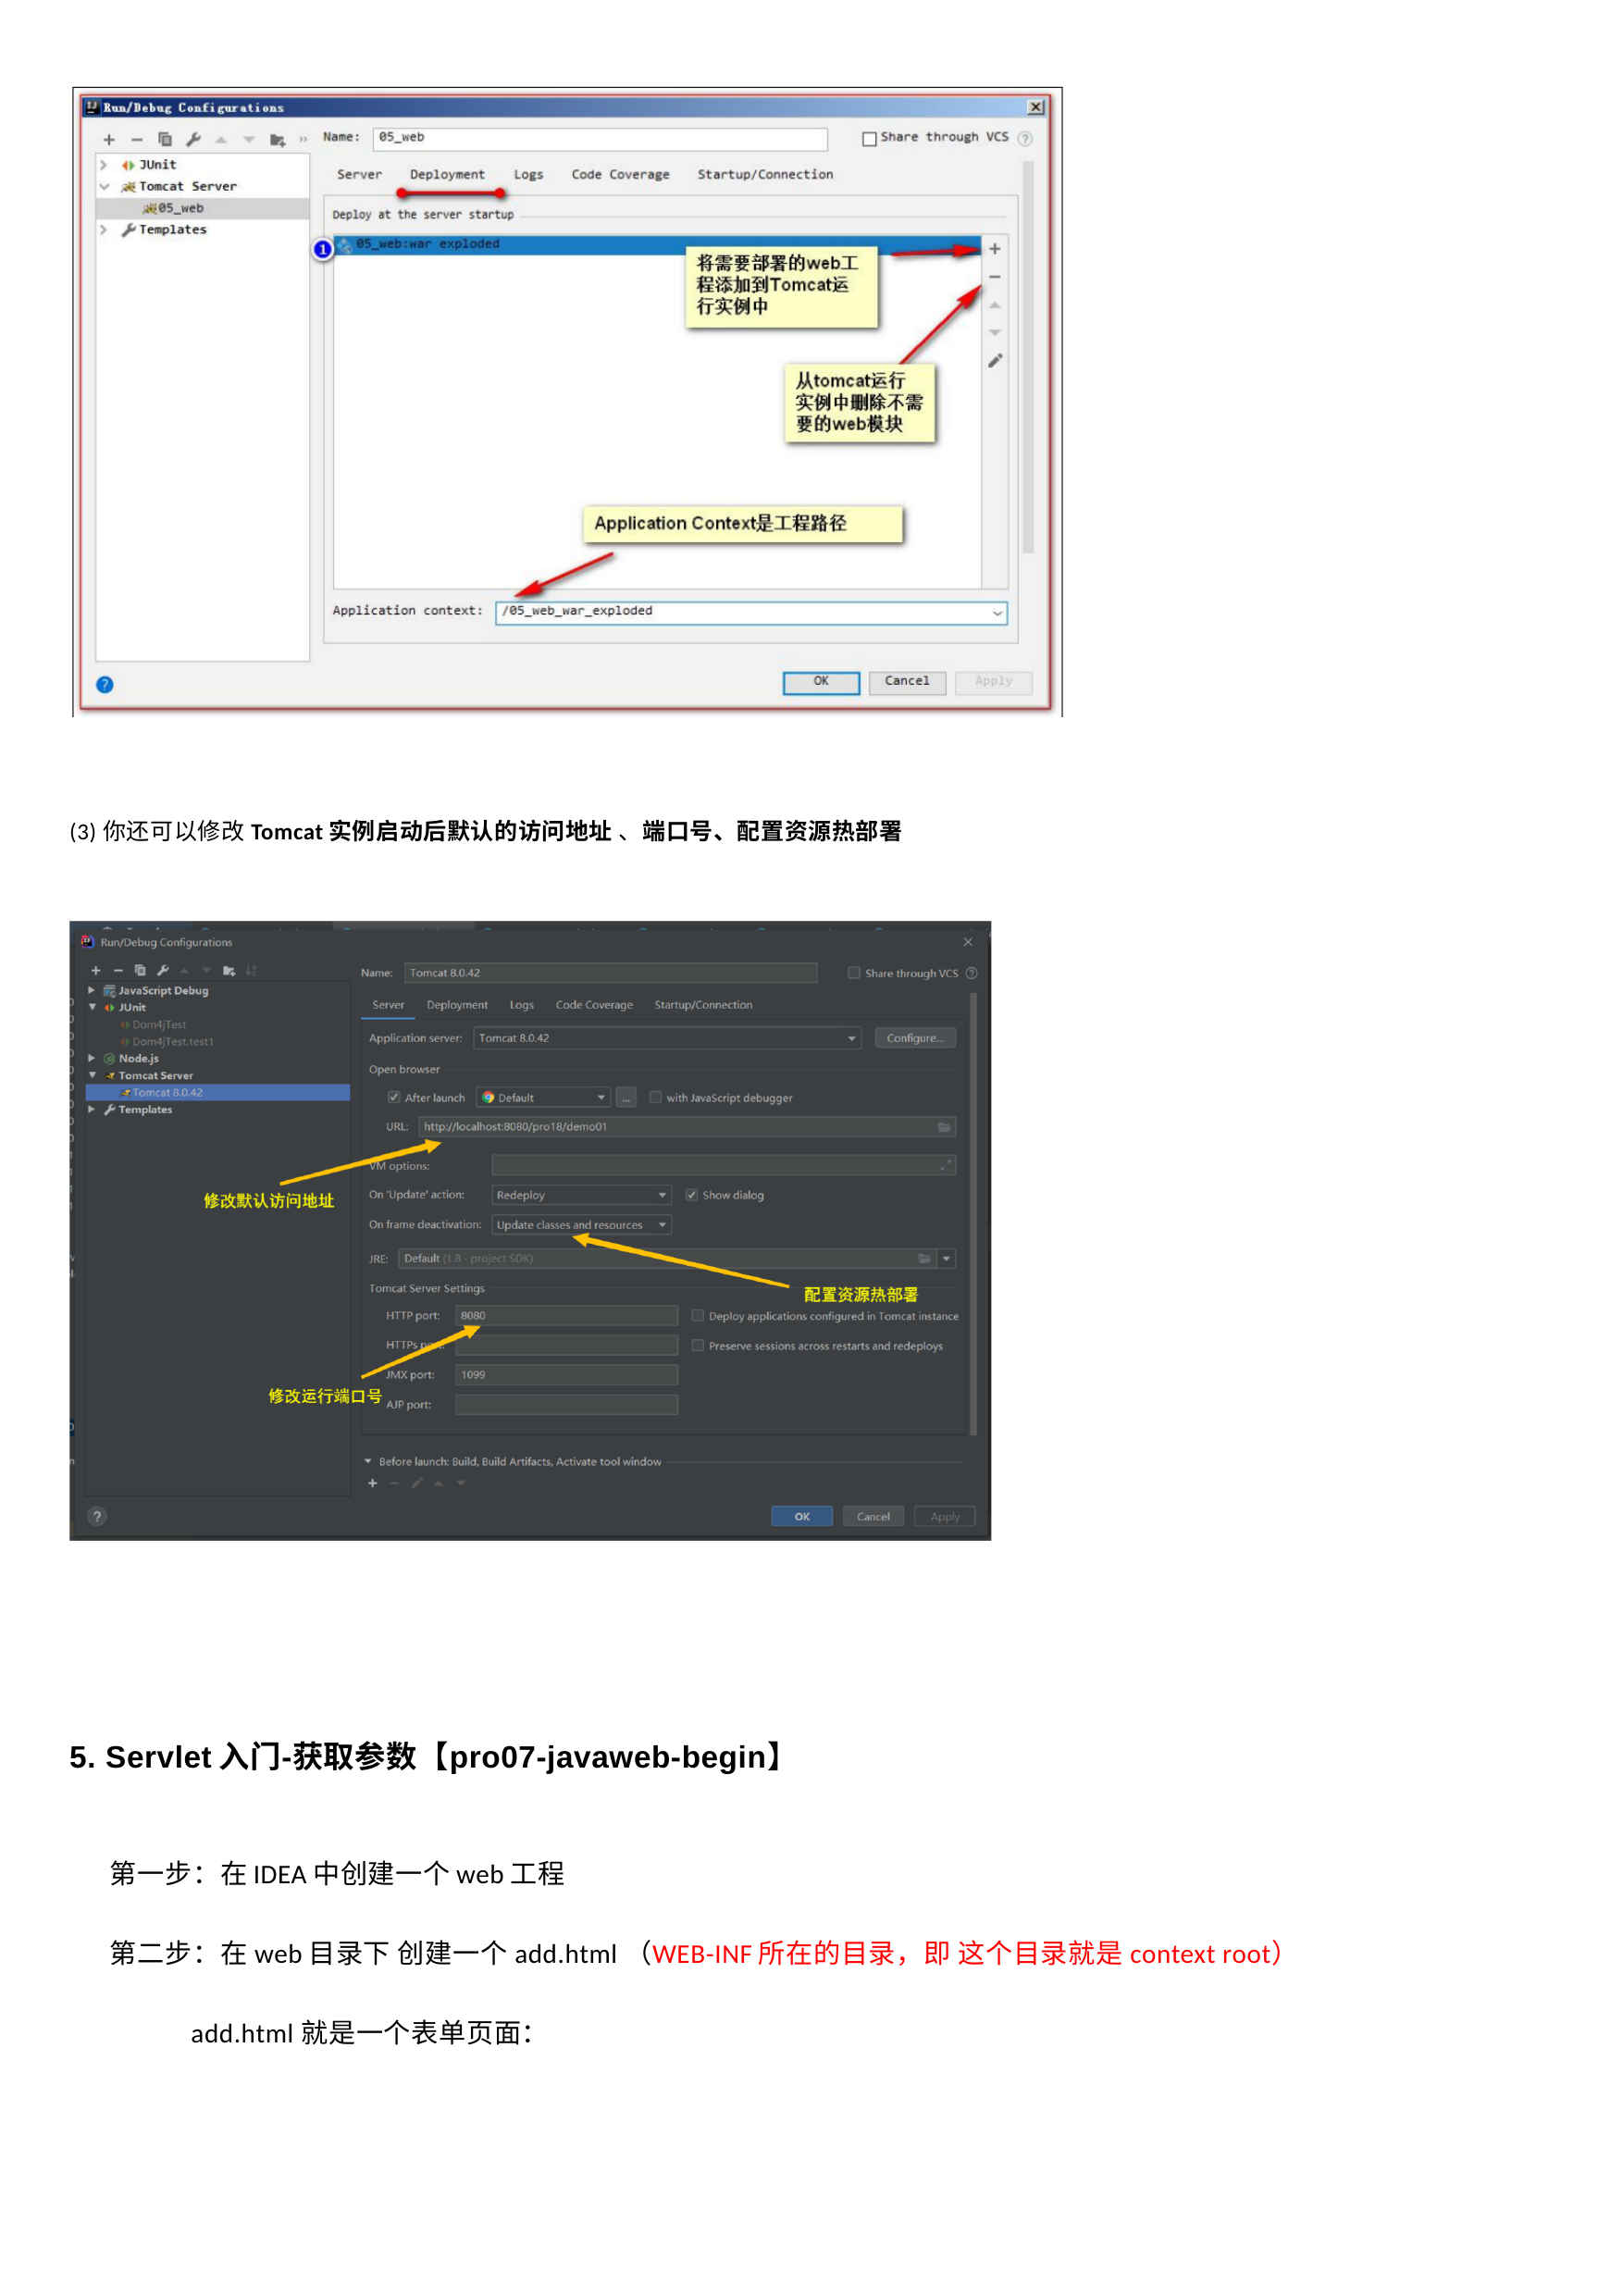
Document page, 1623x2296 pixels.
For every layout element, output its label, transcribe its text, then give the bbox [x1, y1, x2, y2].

list 你还可以修改 Tomcat实例启动后默认的访问地址 、端口号、配置资源热部署 [69, 800, 1554, 860]
text 第二步：在 web目录下 创建一个 add.html （WEB-INF所在的目录，即 这个目录就是 context root） [69, 1921, 1554, 1981]
text add.html 就是一个表单页面： [150, 2001, 1554, 2061]
picture [69, 80, 1066, 717]
subtitle Servlet入门-获取参数【pro07-javaweb-begin】 [69, 1724, 1554, 1784]
picture [69, 921, 992, 1541]
text 第一步：在IDEA中创建一个web工程 [69, 1842, 1554, 1902]
